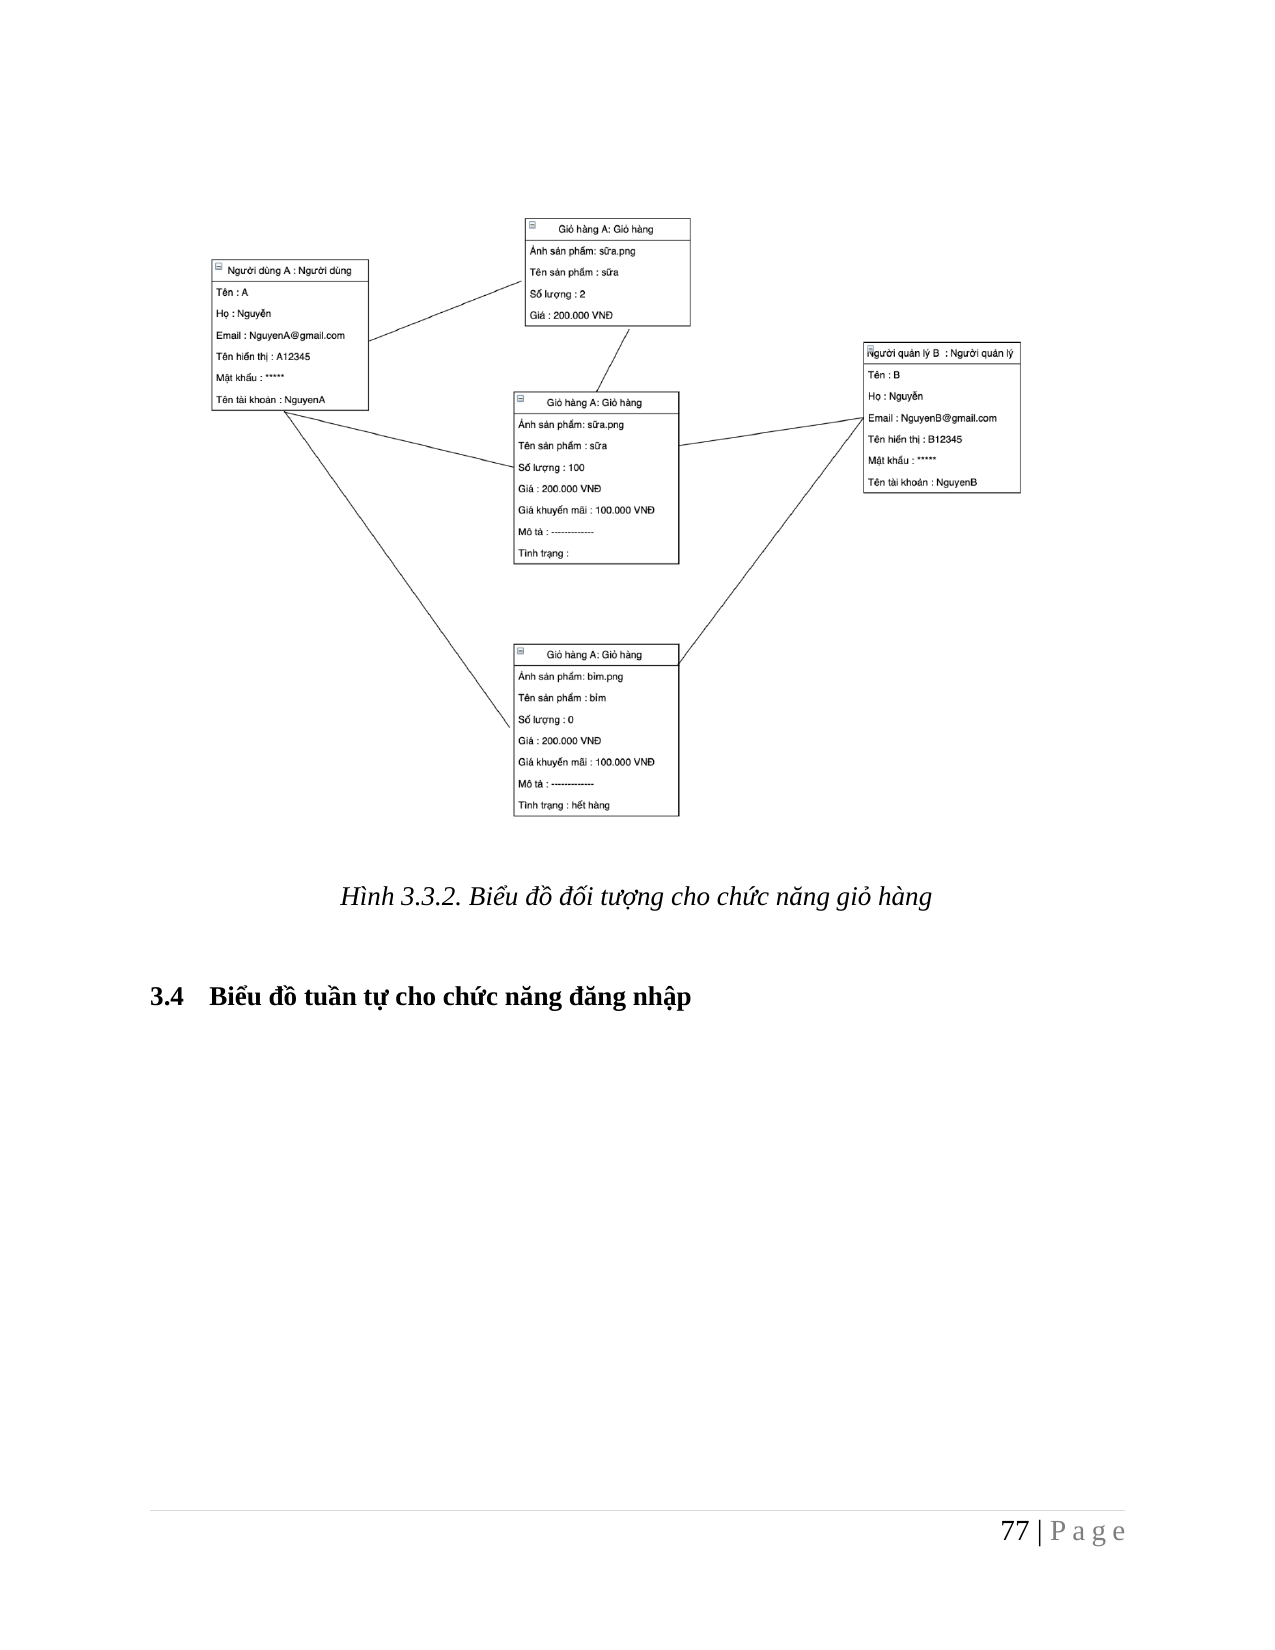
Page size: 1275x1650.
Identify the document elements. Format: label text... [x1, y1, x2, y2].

picture [150, 150, 1125, 862]
text Hình 3.3.2. Biểu đồ đối tượng cho chức năng giỏ hàng [150, 880, 1125, 911]
subtitle Biểu đồ tuần tự cho chức năng đăng nhập [150, 981, 1125, 1012]
